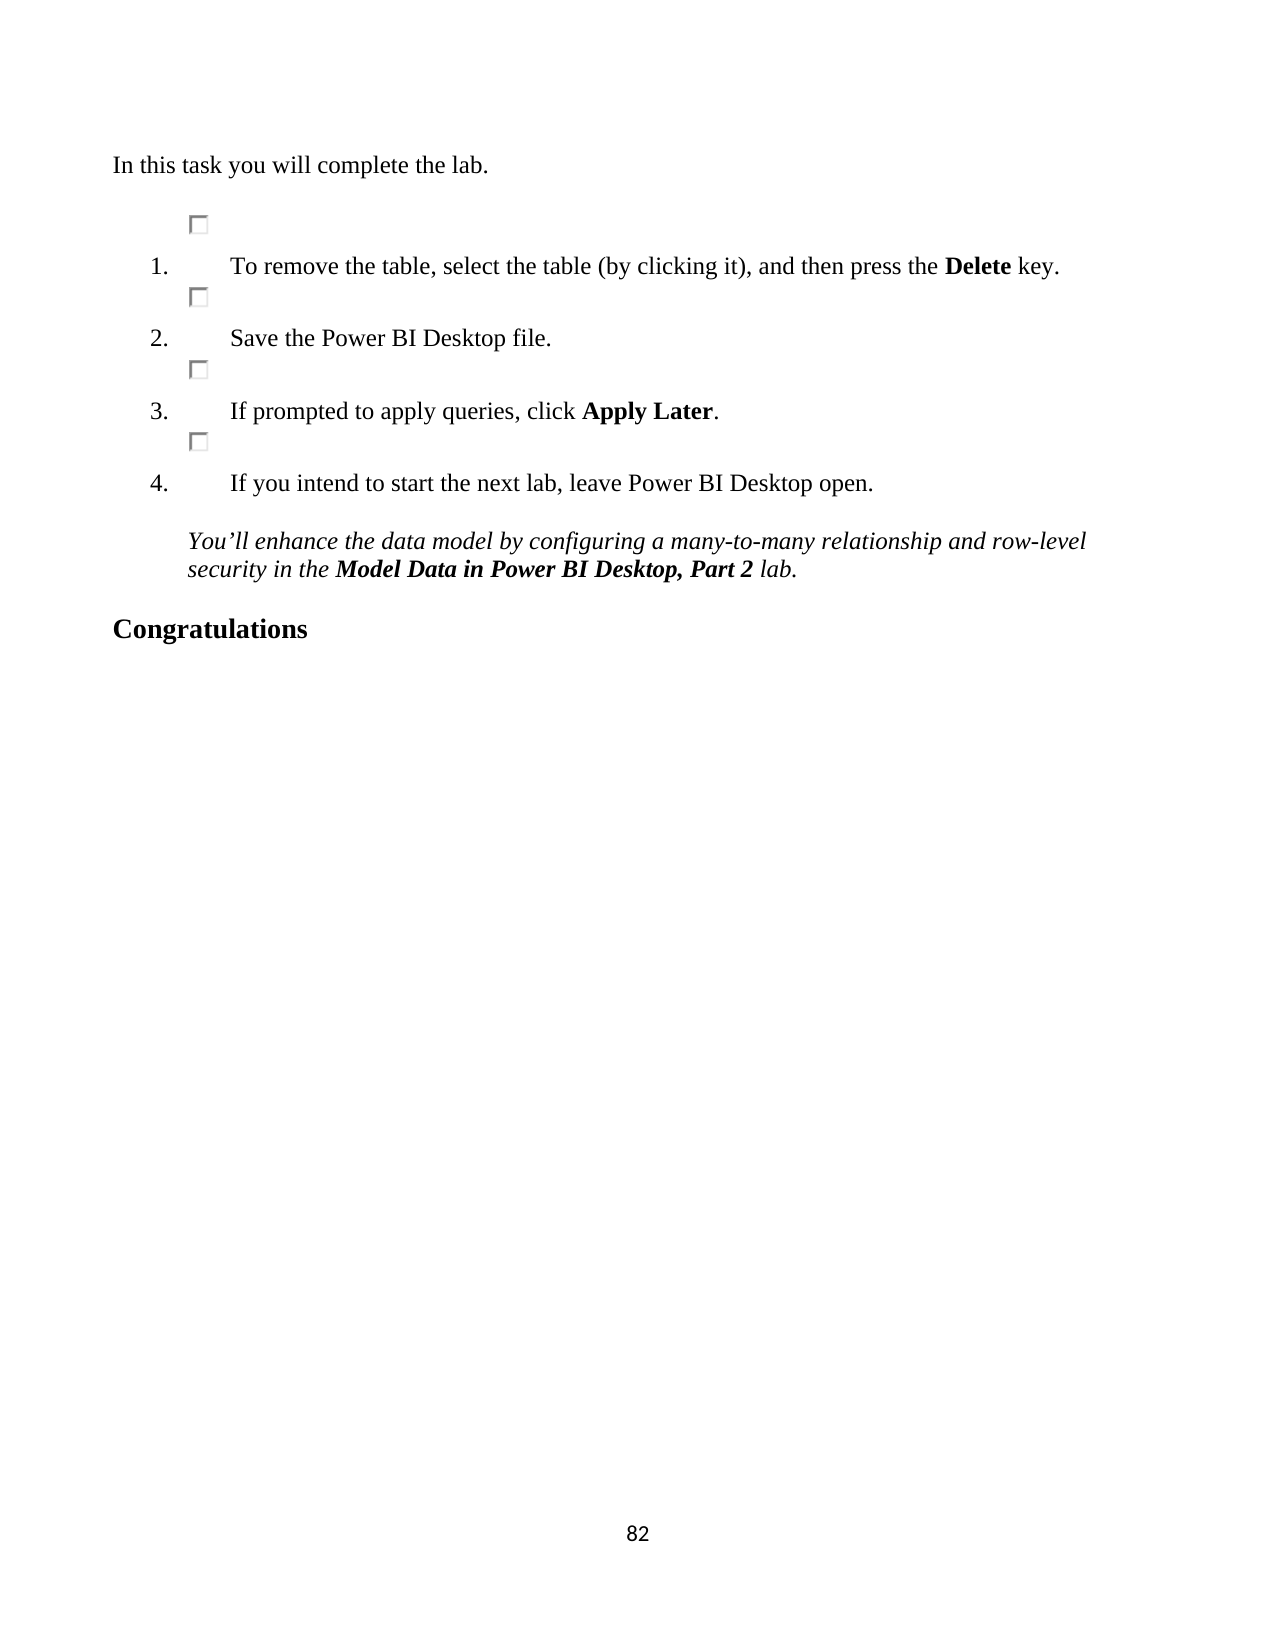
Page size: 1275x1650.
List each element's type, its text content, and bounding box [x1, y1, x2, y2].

list If you intend to start the next lab, leave Power BI Desktop open. [150, 424, 1162, 497]
text In this task you will complete the lab. [112, 150, 1162, 179]
text Congratulations [112, 612, 1162, 645]
list To remove the table, select the table (by clicking it), and then press the Delete key. [150, 208, 1162, 280]
text You’ll enhance the data model by configuring a many-to-many relationship and row-level security in the Model Data in Power BI Desktop, Part 2 lab. [187, 526, 1162, 583]
list Save the Power BI Desktop file. [150, 280, 1162, 352]
list If prompted to apply queries, click Apply Later. [150, 352, 1162, 424]
